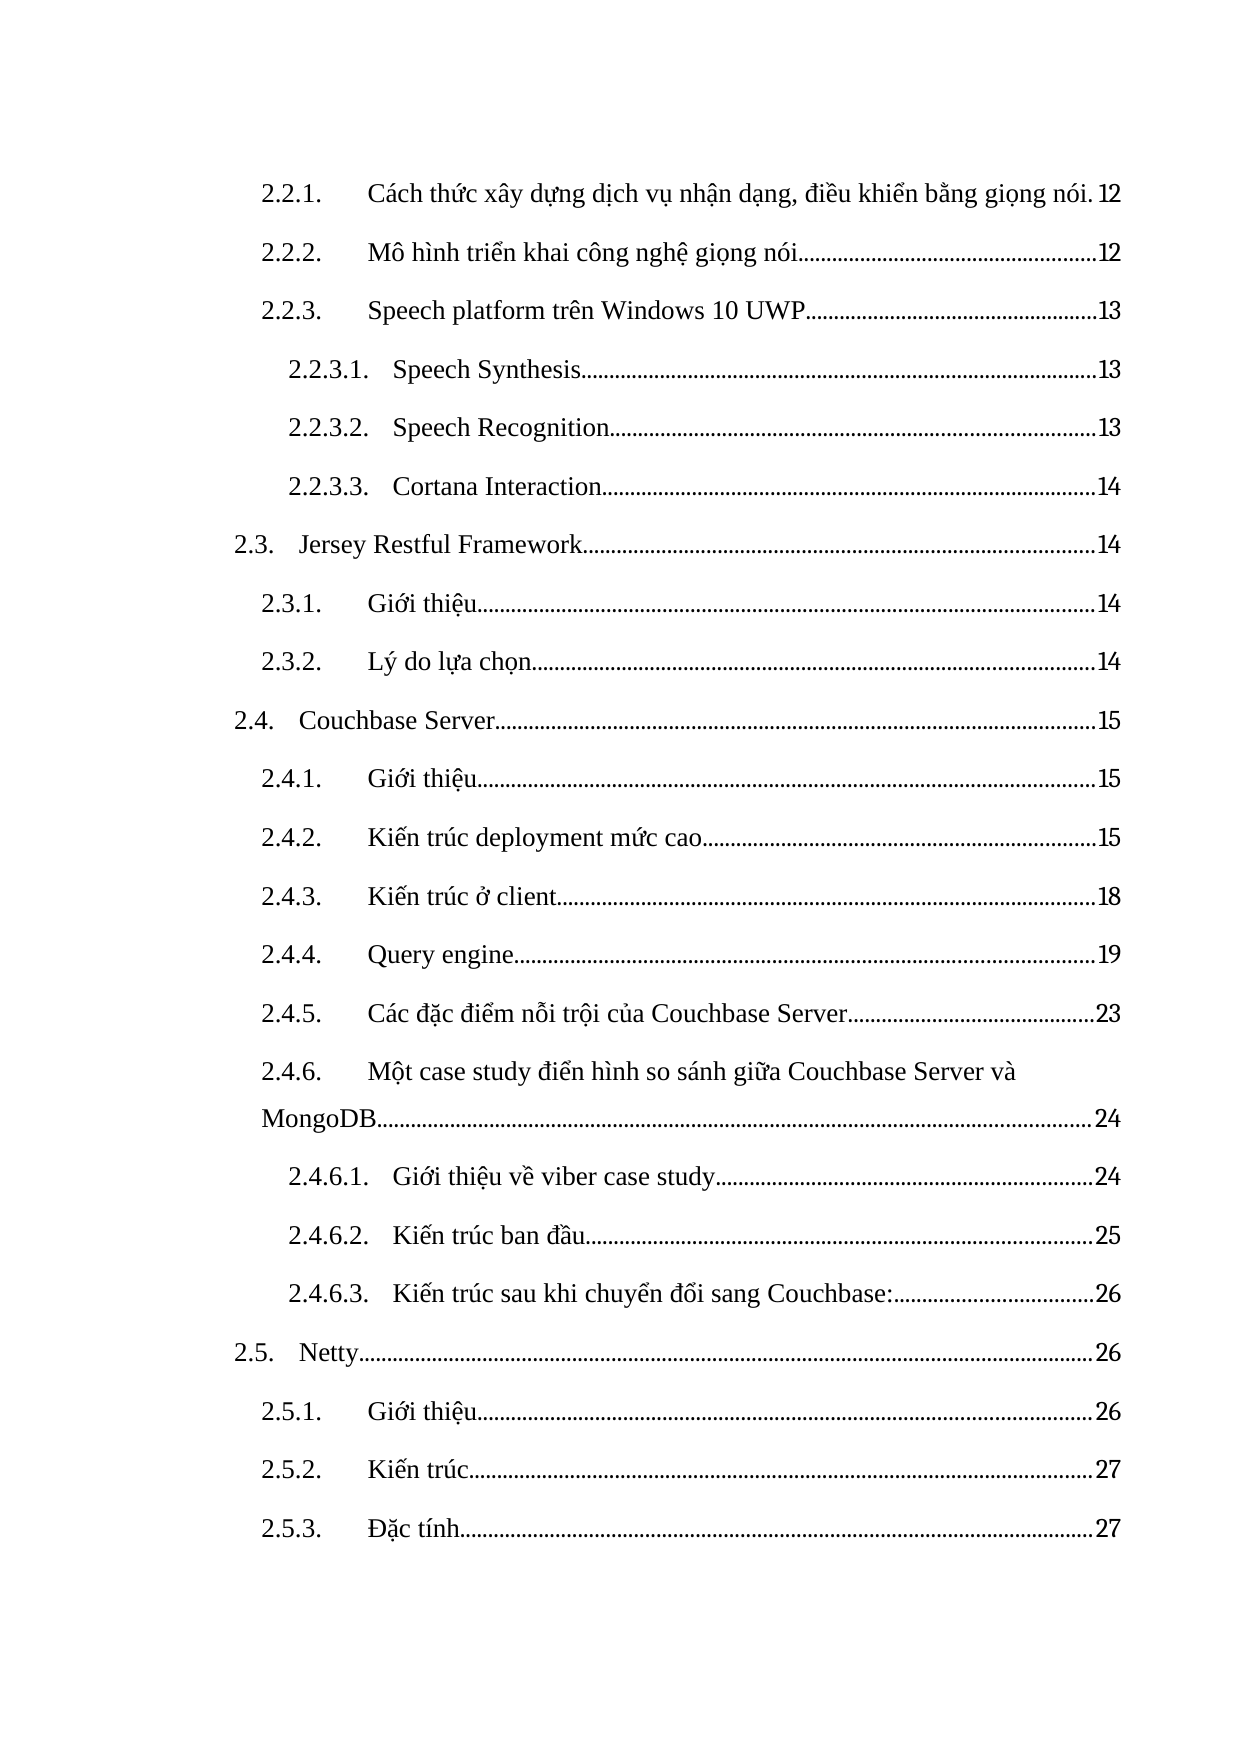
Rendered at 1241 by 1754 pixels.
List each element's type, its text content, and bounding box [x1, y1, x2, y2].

text 2.4.5. Các đặc điểm nỗi trội của Couchbase Server 23 [261, 997, 1122, 1029]
text 2.4.6. Một case study điển hình so sánh giữa Couchbase Server và MongoDB 24 [261, 1055, 1122, 1134]
text 2.5.1. Giới thiệu 26 [261, 1395, 1122, 1427]
text 2.3. Jersey Restful Framework 14 [234, 528, 1122, 561]
text 2.2.3.1. Speech Synthesis 13 [288, 353, 1122, 385]
text 2.4. Couchbase Server 15 [234, 704, 1122, 736]
text 2.2.1. Cách thức xây dựng dịch vụ nhận dạng, điều khiển bằng giọng nói 12 [261, 177, 1122, 209]
text 2.4.4. Query engine 19 [261, 938, 1122, 970]
text 2.4.3. Kiến trúc ở client 18 [261, 880, 1122, 912]
text 2.4.1. Giới thiệu 15 [261, 763, 1122, 795]
text 2.2.2. Mô hình triển khai công nghệ giọng nói 12 [261, 236, 1122, 268]
text 2.3.2. Lý do lựa chọn 14 [261, 646, 1122, 678]
text 2.3.1. Giới thiệu 14 [261, 587, 1122, 619]
text 2.5. Netty 26 [234, 1336, 1122, 1368]
text 2.2.3.2. Speech Recognition 13 [288, 411, 1122, 443]
text 2.5.2. Kiến trúc 27 [261, 1453, 1122, 1485]
text 2.4.6.2. Kiến trúc ban đầu 25 [288, 1219, 1122, 1251]
text 2.5.3. Đặc tính 27 [261, 1512, 1122, 1544]
text 2.2.3.3. Cortana Interaction 14 [288, 470, 1122, 502]
text 2.2.3. Speech platform trên Windows 10 UWP 13 [261, 294, 1122, 326]
text 2.4.2. Kiến trúc deployment mức cao 15 [261, 821, 1122, 853]
text 2.4.6.1. Giới thiệu về viber case study 24 [288, 1161, 1122, 1193]
text 2.4.6.3. Kiến trúc sau khi chuyển đổi sang Couchbase: 26 [288, 1278, 1122, 1310]
